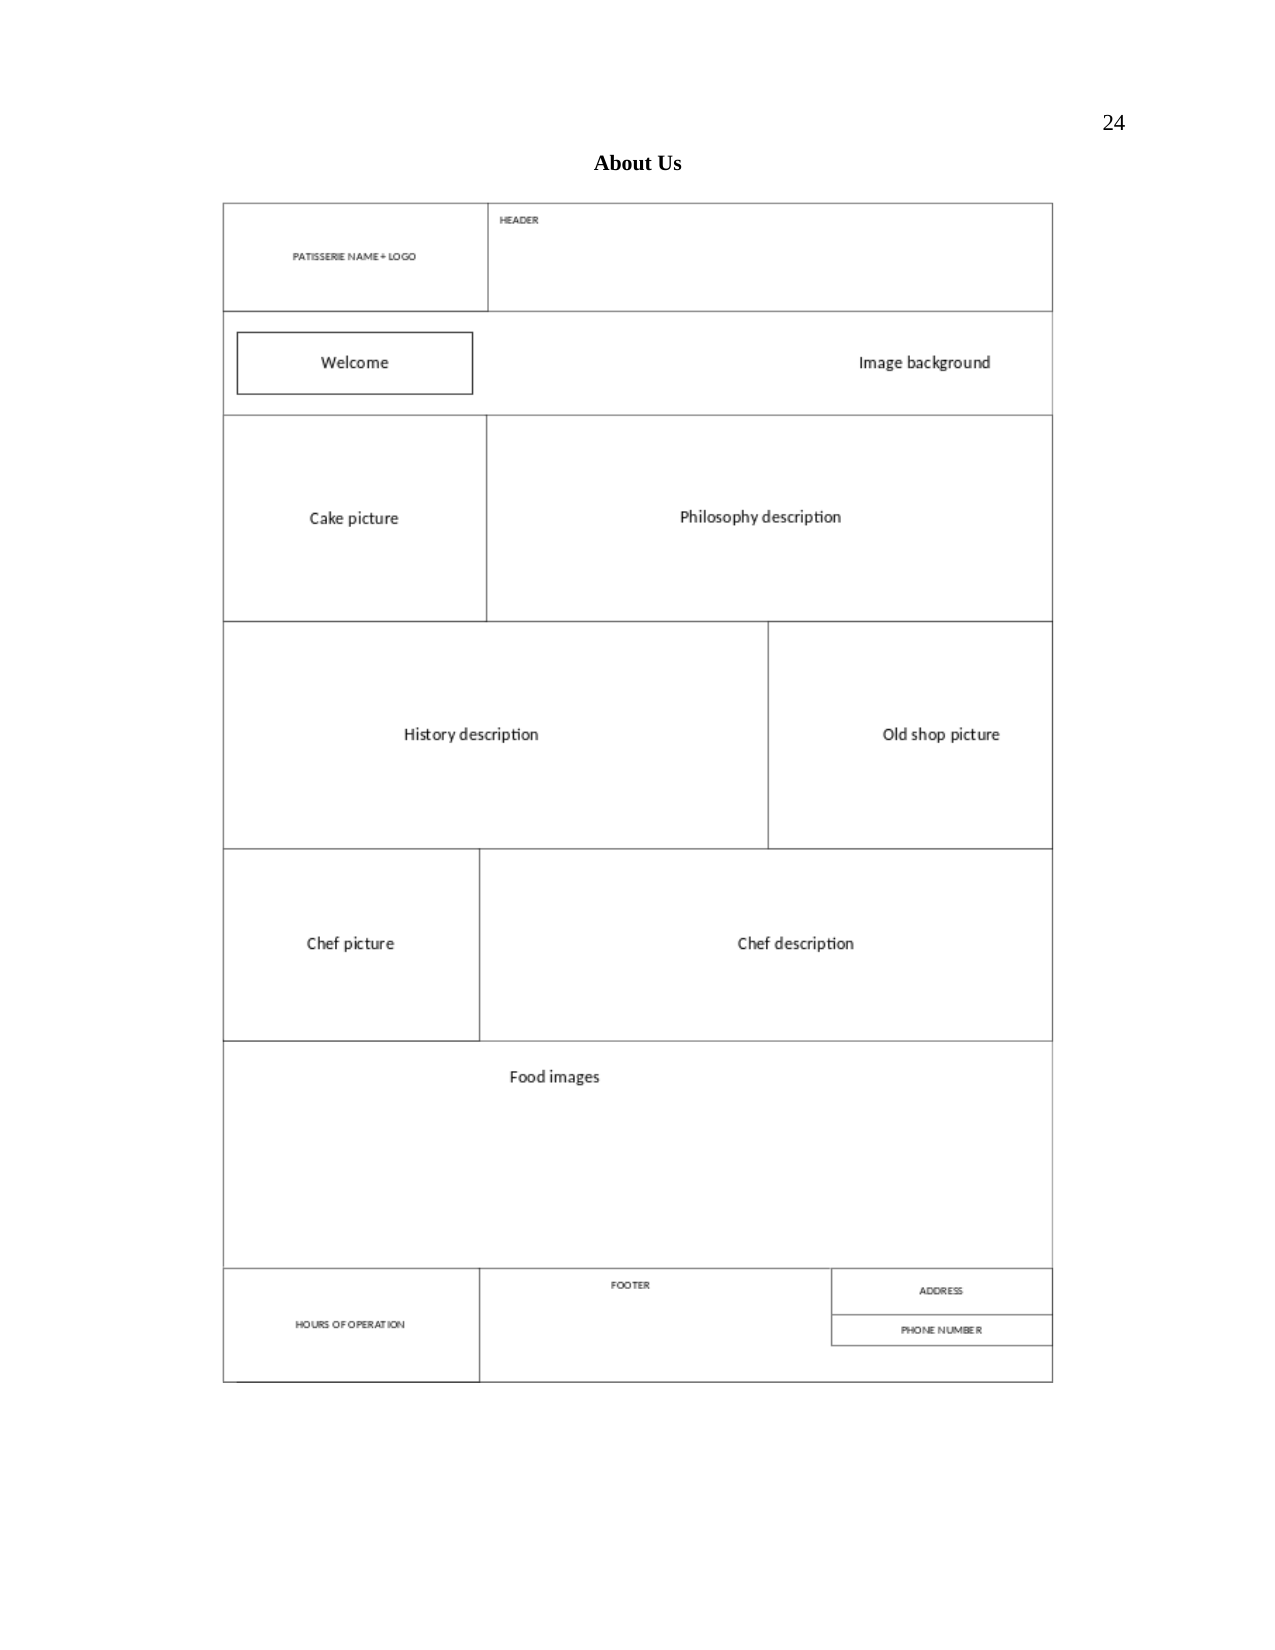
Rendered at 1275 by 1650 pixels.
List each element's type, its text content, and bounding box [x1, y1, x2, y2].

text About Us [150, 150, 1125, 175]
